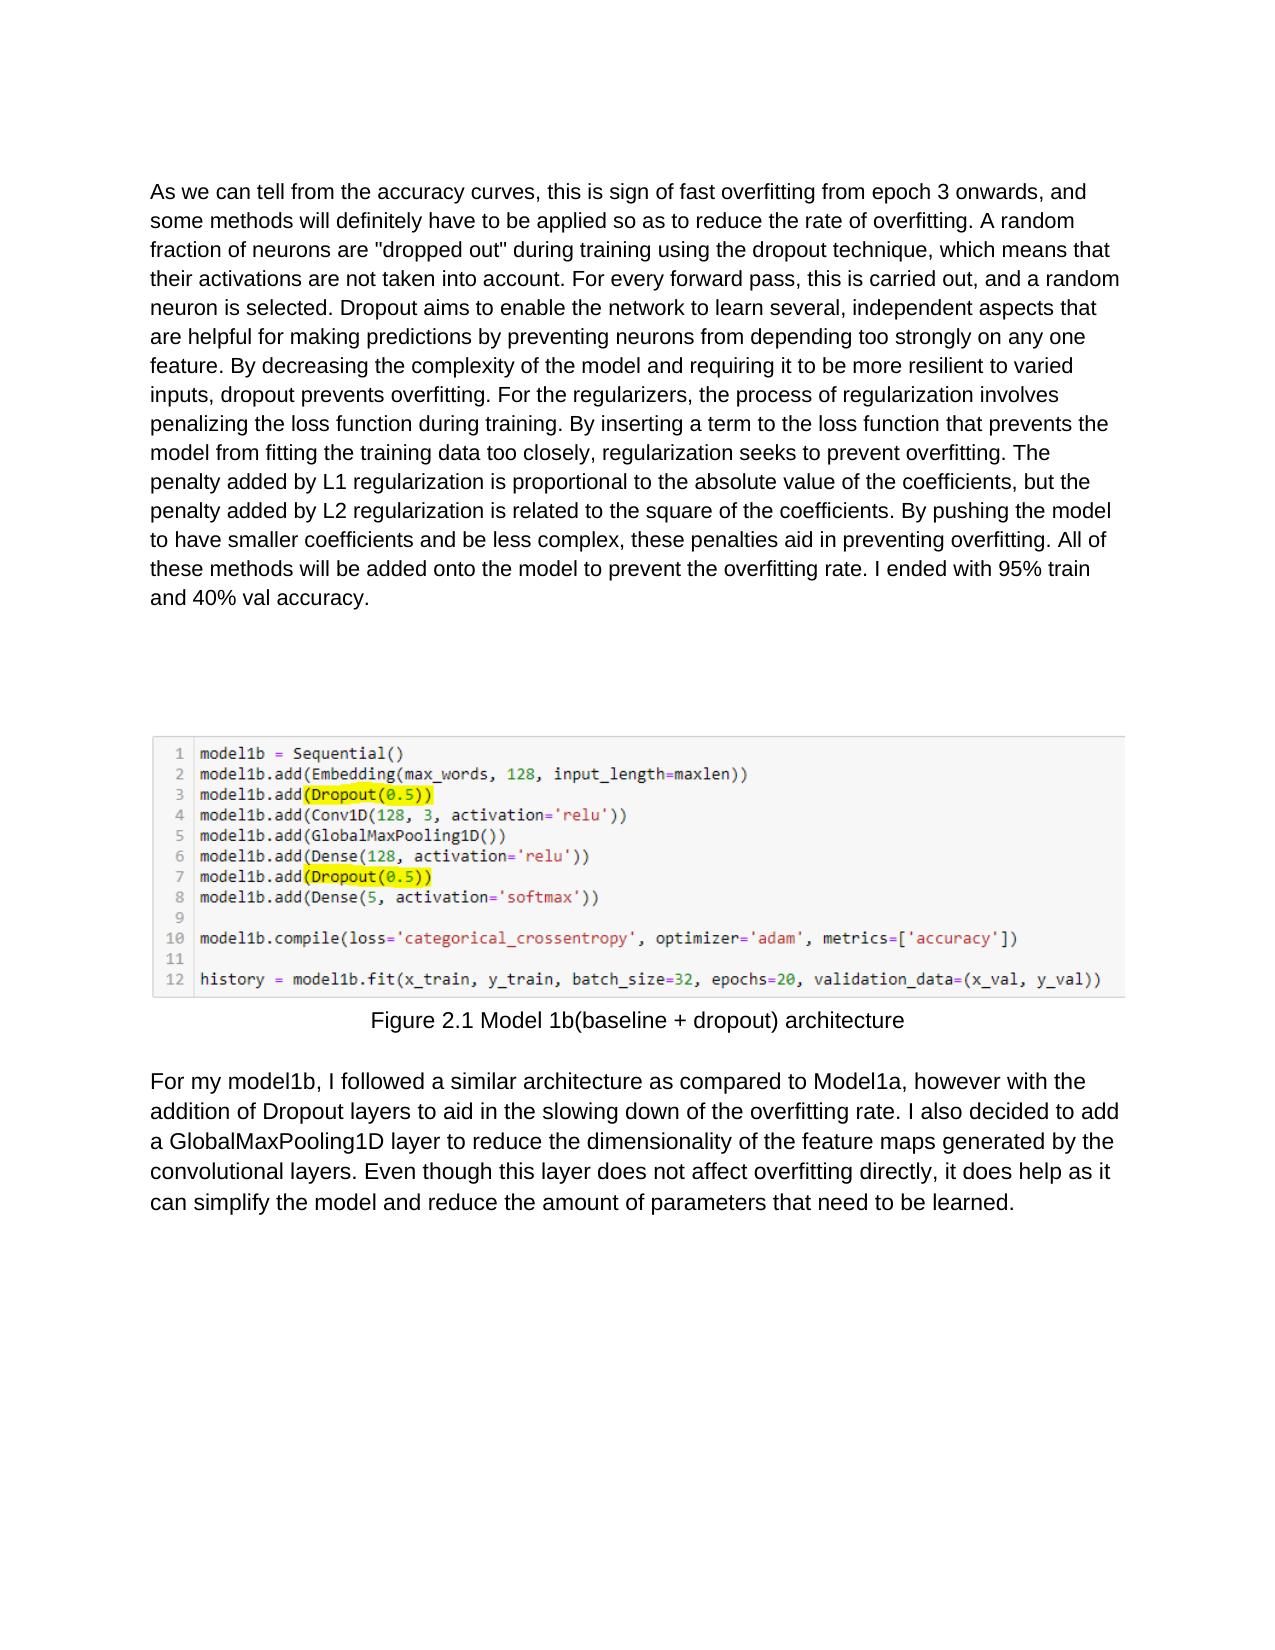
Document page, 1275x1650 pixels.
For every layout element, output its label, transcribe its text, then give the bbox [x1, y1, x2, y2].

picture [150, 730, 1125, 1004]
text Figure 2.1 Model 1b(baseline + dropout) architecture [150, 1007, 1125, 1033]
text For my model1b, I followed a similar architecture as compared to Model1a, however with the addition of Dropout layers to aid in the slowing down of the overfitting rate. I also decided to add a GlobalMaxPooling1D layer to reduce the dimensionality of the feature maps generated by the convolutional layers. Even though this layer does not affect overfitting directly, it does help as it can simplify the model and reduce the amount of parameters that need to be learned. [150, 1068, 1125, 1215]
text As we can tell from the accuracy curves, this is sign of fast overfitting from epoch 3 onwards, and some methods will definitely have to be applied so as to reduce the rate of overfitting. A random fraction of neurons are "dropped out" during training using the dropout technique, which means that their activations are not taken into account. For every forward pass, this is carried out, and a random neuron is selected. Dropout aims to enable the network to learn several, independent aspects that are helpful for making predictions by preventing neurons from depending too strongly on any one feature. By decreasing the complexity of the model and requiring it to be more resilient to varied inputs, dropout prevents overfitting. For the regularizers, the process of regularization involves penalizing the loss function during training. By inserting a term to the loss function that prevents the model from fitting the training data too closely, regularization seeks to prevent overfitting. The penalty added by L1 regularization is proportional to the absolute value of the coefficients, but the penalty added by L2 regularization is related to the square of the coefficients. By pushing the model to have smaller coefficients and be less complex, these penalties aid in preventing overfitting. All of these methods will be added onto the model to prevent the overfitting rate. I ended with 95% train and 40% val accuracy. [150, 179, 1125, 609]
